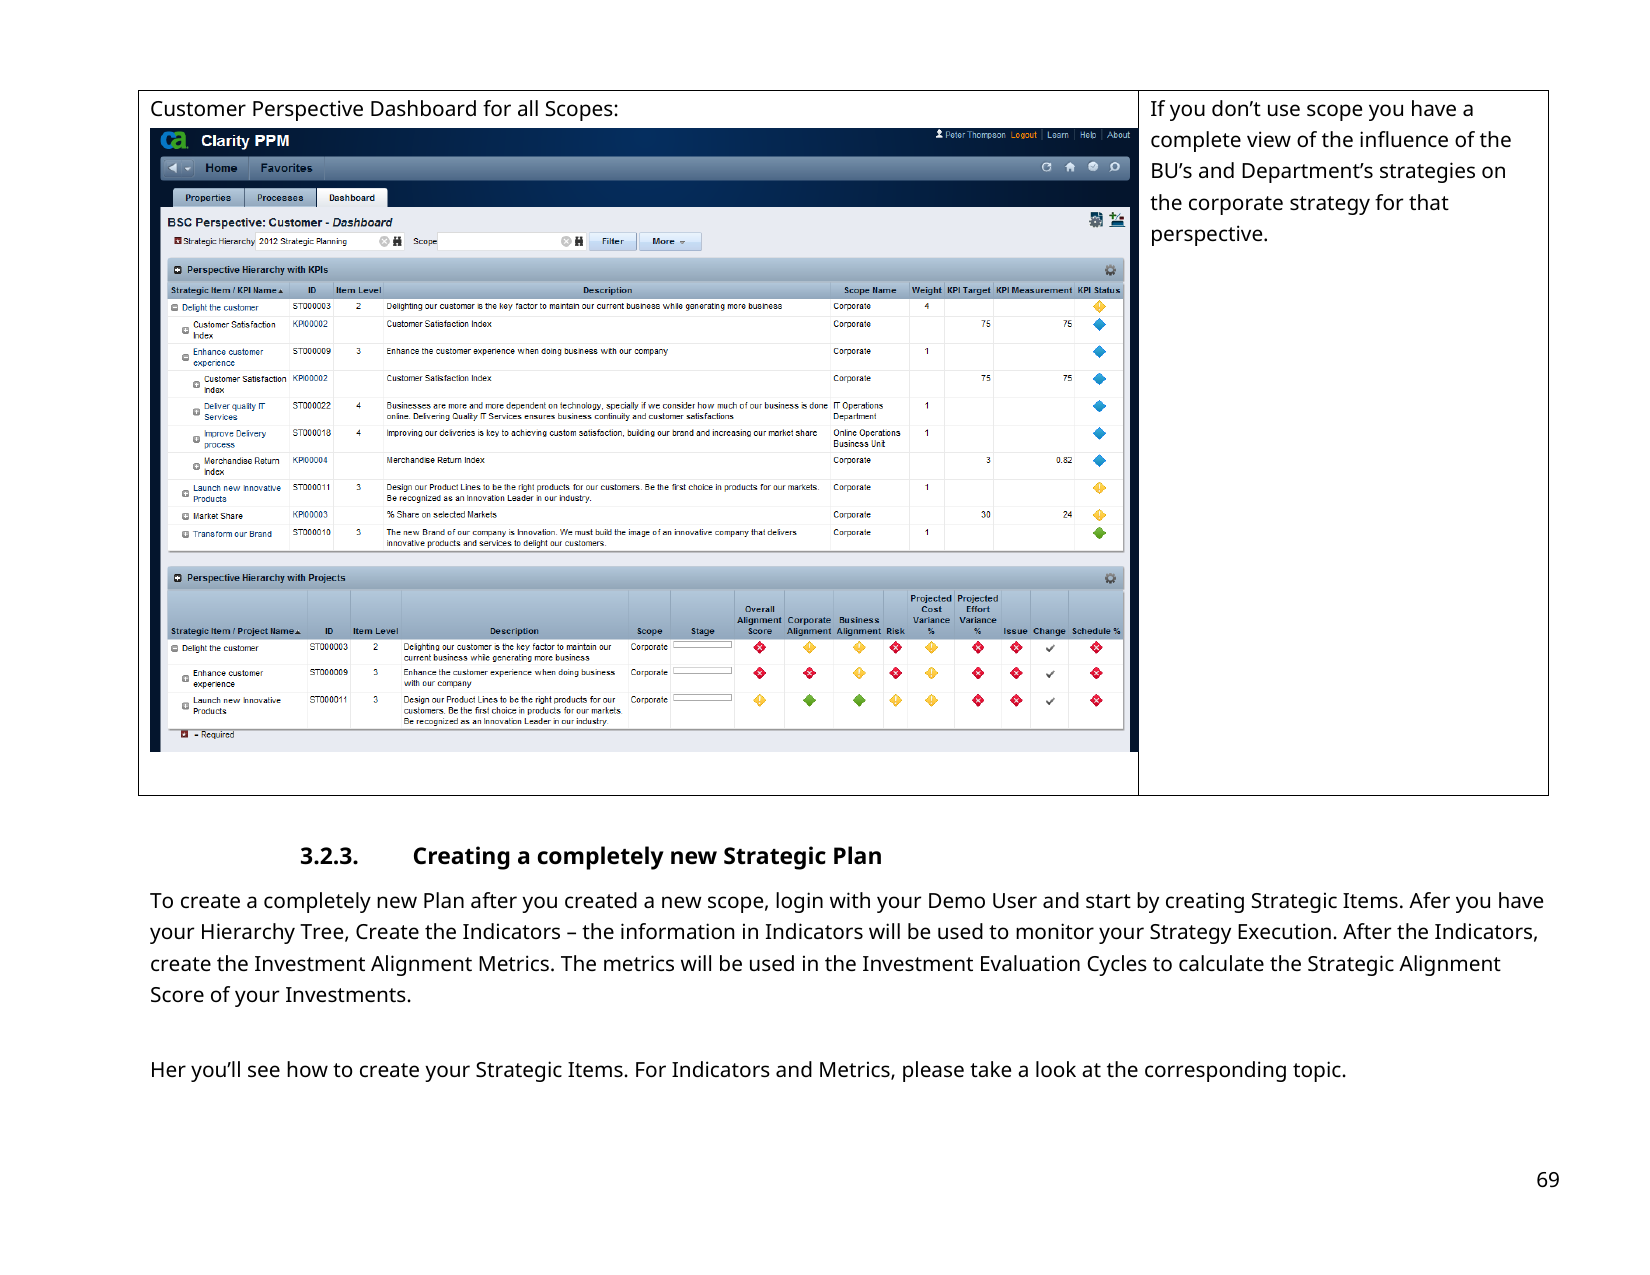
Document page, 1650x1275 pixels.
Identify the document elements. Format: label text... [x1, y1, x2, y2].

text To create a completely new Plan after you created a new scope, login with your Demo User and start by creating Strategic Items. Afer you have your Hierarchy Tree, Create the Indicators – the information in Indicators will be used to monitor your Strategy Execution. After the Indicators, create the Investment Alignment Metrics. The metrics will be used in the Investment Evaluation Cycles to calculate the Strategic Alignment Score of your Investments. [150, 883, 1560, 1008]
text Her you’ll see how to create your Strategic Items. For Indicators and Metrics, please take a look at the corresponding topic. [150, 1052, 1560, 1083]
subtitle Creating a completely new Strategic Plan [300, 840, 1560, 871]
table_header If you don’t use scope you have a complete view of the influence of the BU’s and Department’s strategies on the corporate strategy for that perspective. [1139, 91, 1548, 795]
table_header Customer Perspective Dashboard for all Scopes: [139, 91, 1138, 795]
picture [150, 128, 1139, 752]
